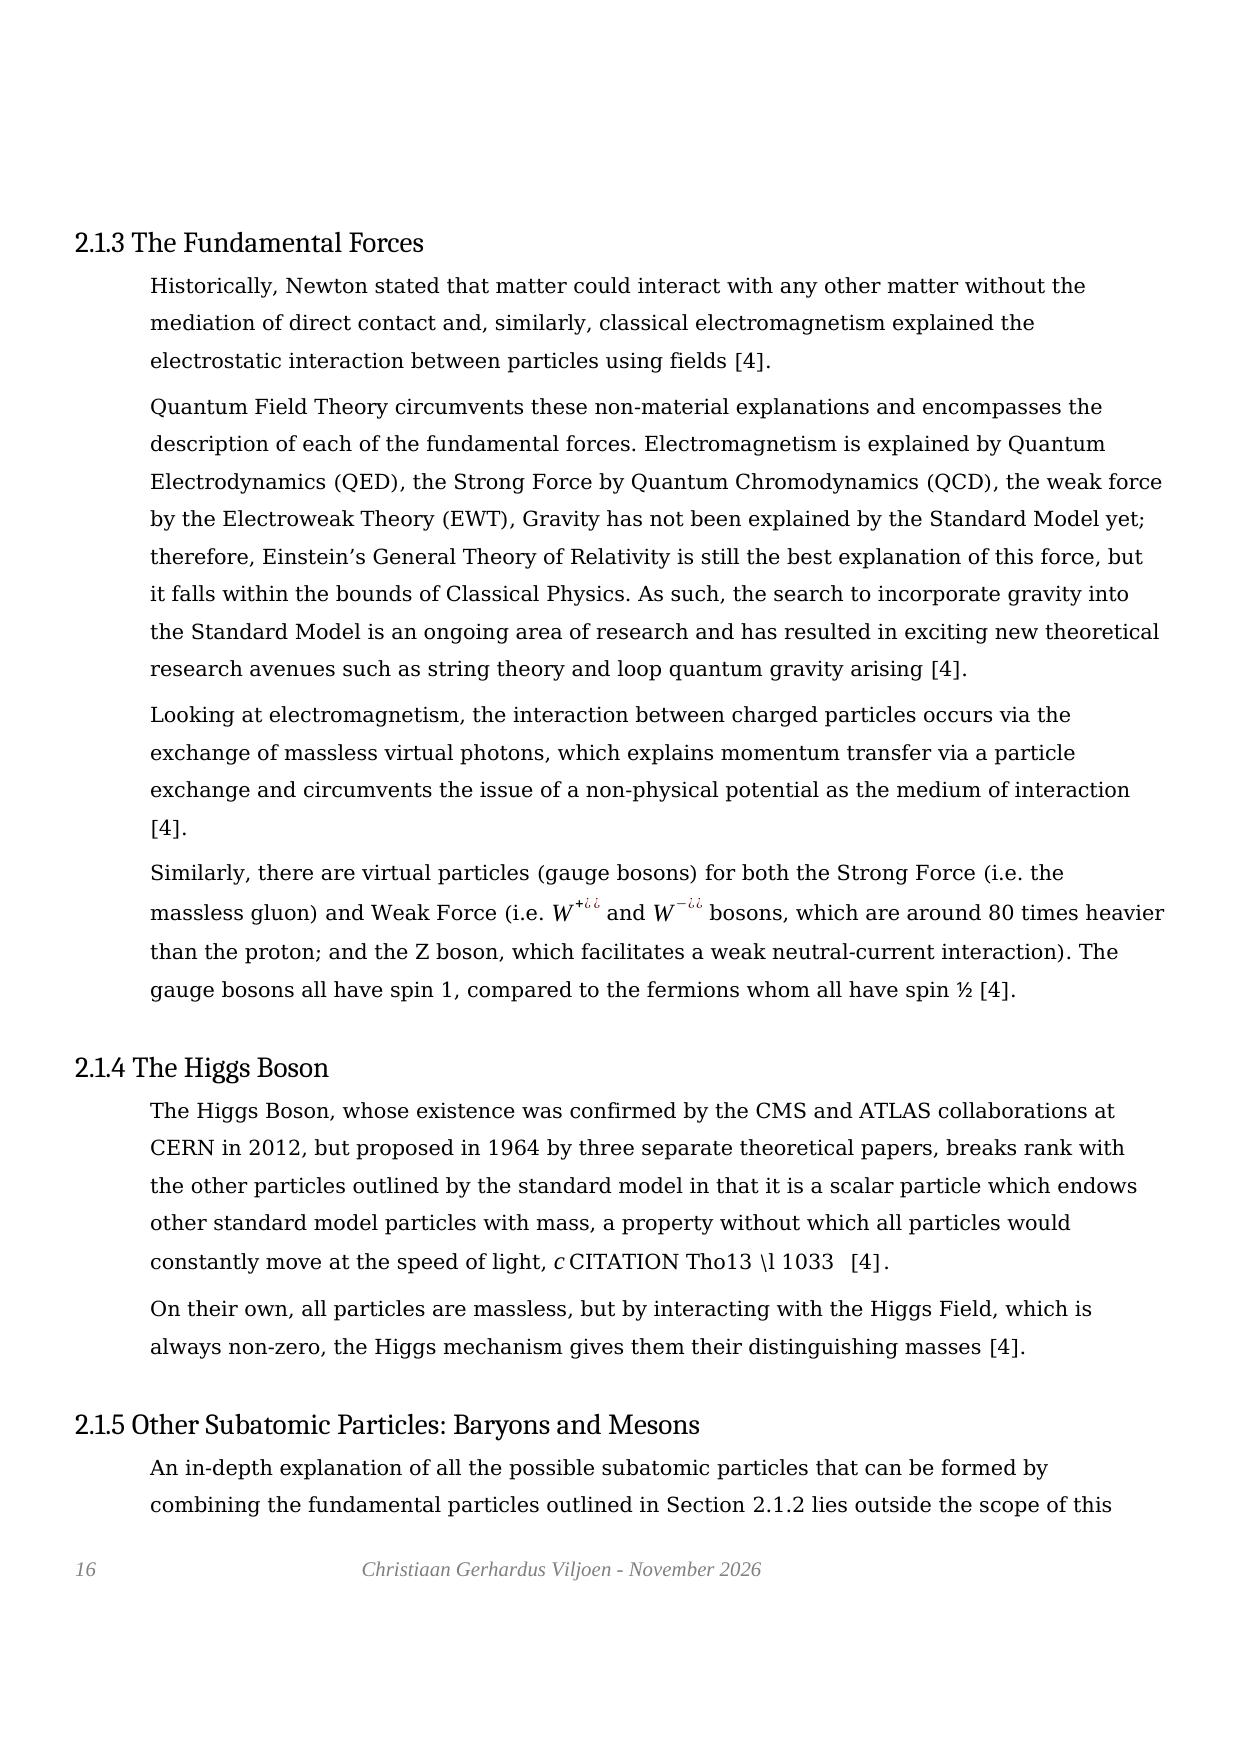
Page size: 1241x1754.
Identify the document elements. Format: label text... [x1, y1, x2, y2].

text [150, 1454, 1165, 1517]
text The Higgs Boson, whose existence was confirmed by the CMS and ATLAS collaborations at CERN in 2012, but proposed in 1964 by three separate theoretical papers, breaks rank with the other particles outlined by the standard model in that it is a scalar particle which endows other standard model particles with mass, a property without which all particles would constantly move at the speed of light, . [150, 1097, 1165, 1275]
text Similarly, there are virtual particles (gauge bosons) for both the Strong Force (i.e. the massless gluon) and Weak Force (i.e. and bosons, which are around 80 times heavier than the proton; and the Z boson, which facilitates a weak neutral-current interaction). The gauge bosons all have spin 1, compared to the fermions whom all have spin ½. [150, 860, 1165, 1001]
text Quantum Field Theory circumvents these non-material explanations and encompasses the description of each of the fundamental forces. Electromagnetism is explained by Quantum Electrodynamics (QED), the Strong Force by Quantum Chromodynamics (QCD), the weak force by the Electroweak Theory (EWT), Gravity has not been explained by the Standard Model yet; therefore, Einstein’s General Theory of Relativity is still the best explanation of this force, but it falls within the bounds of Classical Physics. As such, the search to incorporate gravity into the Standard Model is an ongoing area of research and has resulted in exciting new theoretical research avenues such as string theory and loop quantum gravity arising. [150, 393, 1165, 681]
subtitle The Higgs Boson [75, 1051, 1165, 1085]
text Historically, Newton stated that matter could interact with any other matter without the mediation of direct contact and, similarly, classical electromagnetism explained the electrostatic interaction between particles using fields. [150, 273, 1165, 373]
subtitle The Fundamental Forces [75, 227, 1165, 260]
text On their own, all particles are massless, but by interacting with the Higgs Field, which is always non-zero, the Higgs mechanism gives them their distinguishing masses. [150, 1296, 1165, 1358]
text Looking at electromagnetism, the interaction between charged particles occurs via the exchange of massless virtual photons, which explains momentum transfer via a particle exchange and circumvents the issue of a non-physical potential as the medium of interaction. [150, 702, 1165, 839]
subtitle Other Subatomic Particles: Baryons and Mesons [75, 1408, 1165, 1442]
